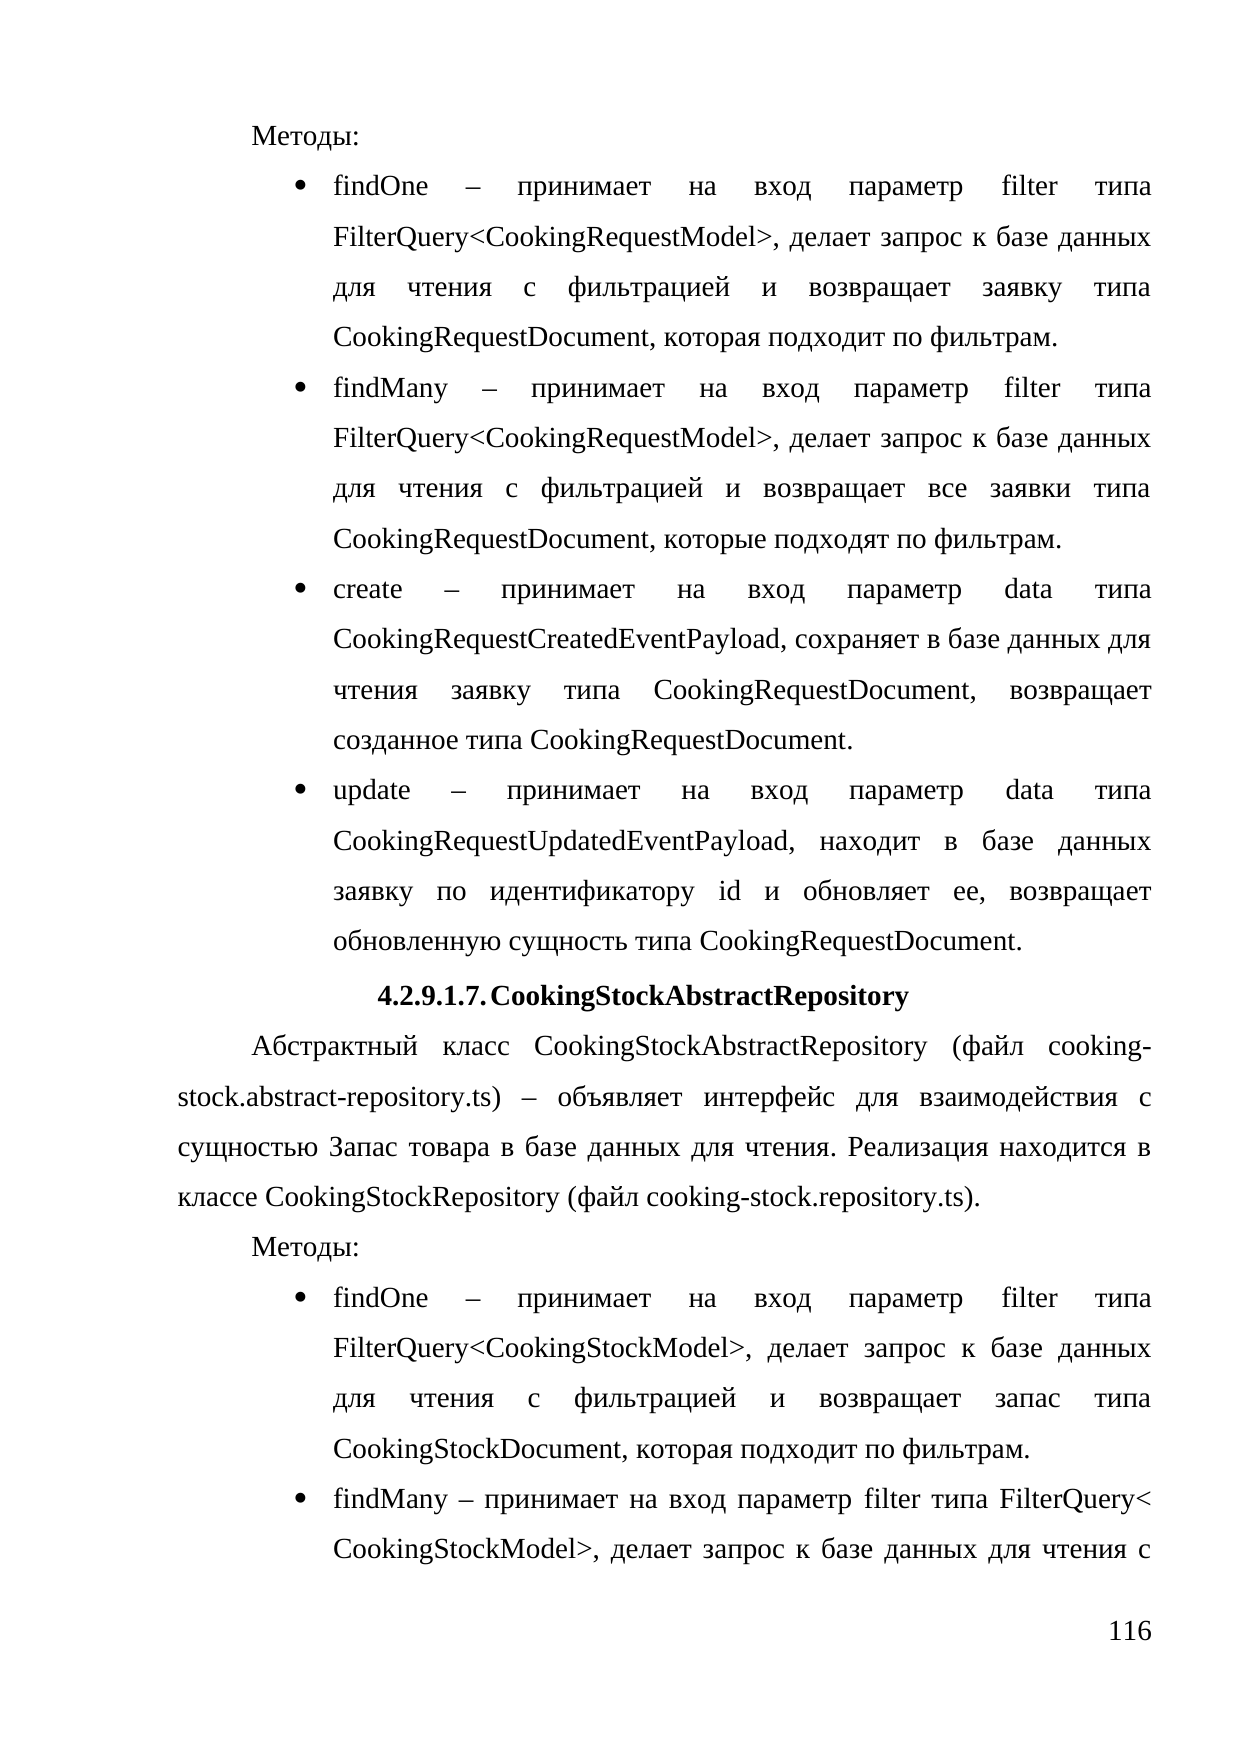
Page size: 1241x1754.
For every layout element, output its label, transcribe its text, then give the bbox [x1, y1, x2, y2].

subtitle CookingStockAbstractRepository [377, 978, 1152, 1012]
text Методы: [177, 118, 1152, 152]
text Абстрактный класс CookingStockAbstractRepository (файл cooking-stock.abstract-repository.ts) – объявляет интерфейс для взаимодействия с сущностью Запас товара в базе данных для чтения. Реализация находится в классе CookingStockRepository (файл cooking-stock.repository.ts). [177, 1028, 1152, 1213]
list findOne – принимает на вход параметр filter типа FilterQuery<CookingStockModel>, делает запрос к базе данных для чтения с фильтрацией и возвращает запас типа CookingStockDocument, которая подходит по фильтрам. [295, 1280, 1152, 1464]
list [295, 1481, 1152, 1565]
list findOne – принимает на вход параметр filter типа FilterQuery<CookingRequestModel>, делает запрос к базе данных для чтения с фильтрацией и возвращает заявку типа CookingRequestDocument, которая подходит по фильтрам. [295, 168, 1152, 353]
text Методы: [177, 1229, 1152, 1263]
list create – принимает на вход параметр data типа CookingRequestCreatedEventPayload, сохраняет в базе данных для чтения заявку типа CookingRequestDocument, возвращает созданное типа CookingRequestDocument. [295, 571, 1152, 756]
list update – принимает на вход параметр data типа CookingRequestUpdatedEventPayload, находит в базе данных заявку по идентификатору id и обновляет ее, возвращает обновленную сущность типа CookingRequestDocument. [295, 772, 1152, 957]
list findMany – принимает на вход параметр filter типа FilterQuery<CookingRequestModel>, делает запрос к базе данных для чтения с фильтрацией и возвращает все заявки типа CookingRequestDocument, которые подходят по фильтрам. [295, 370, 1152, 554]
